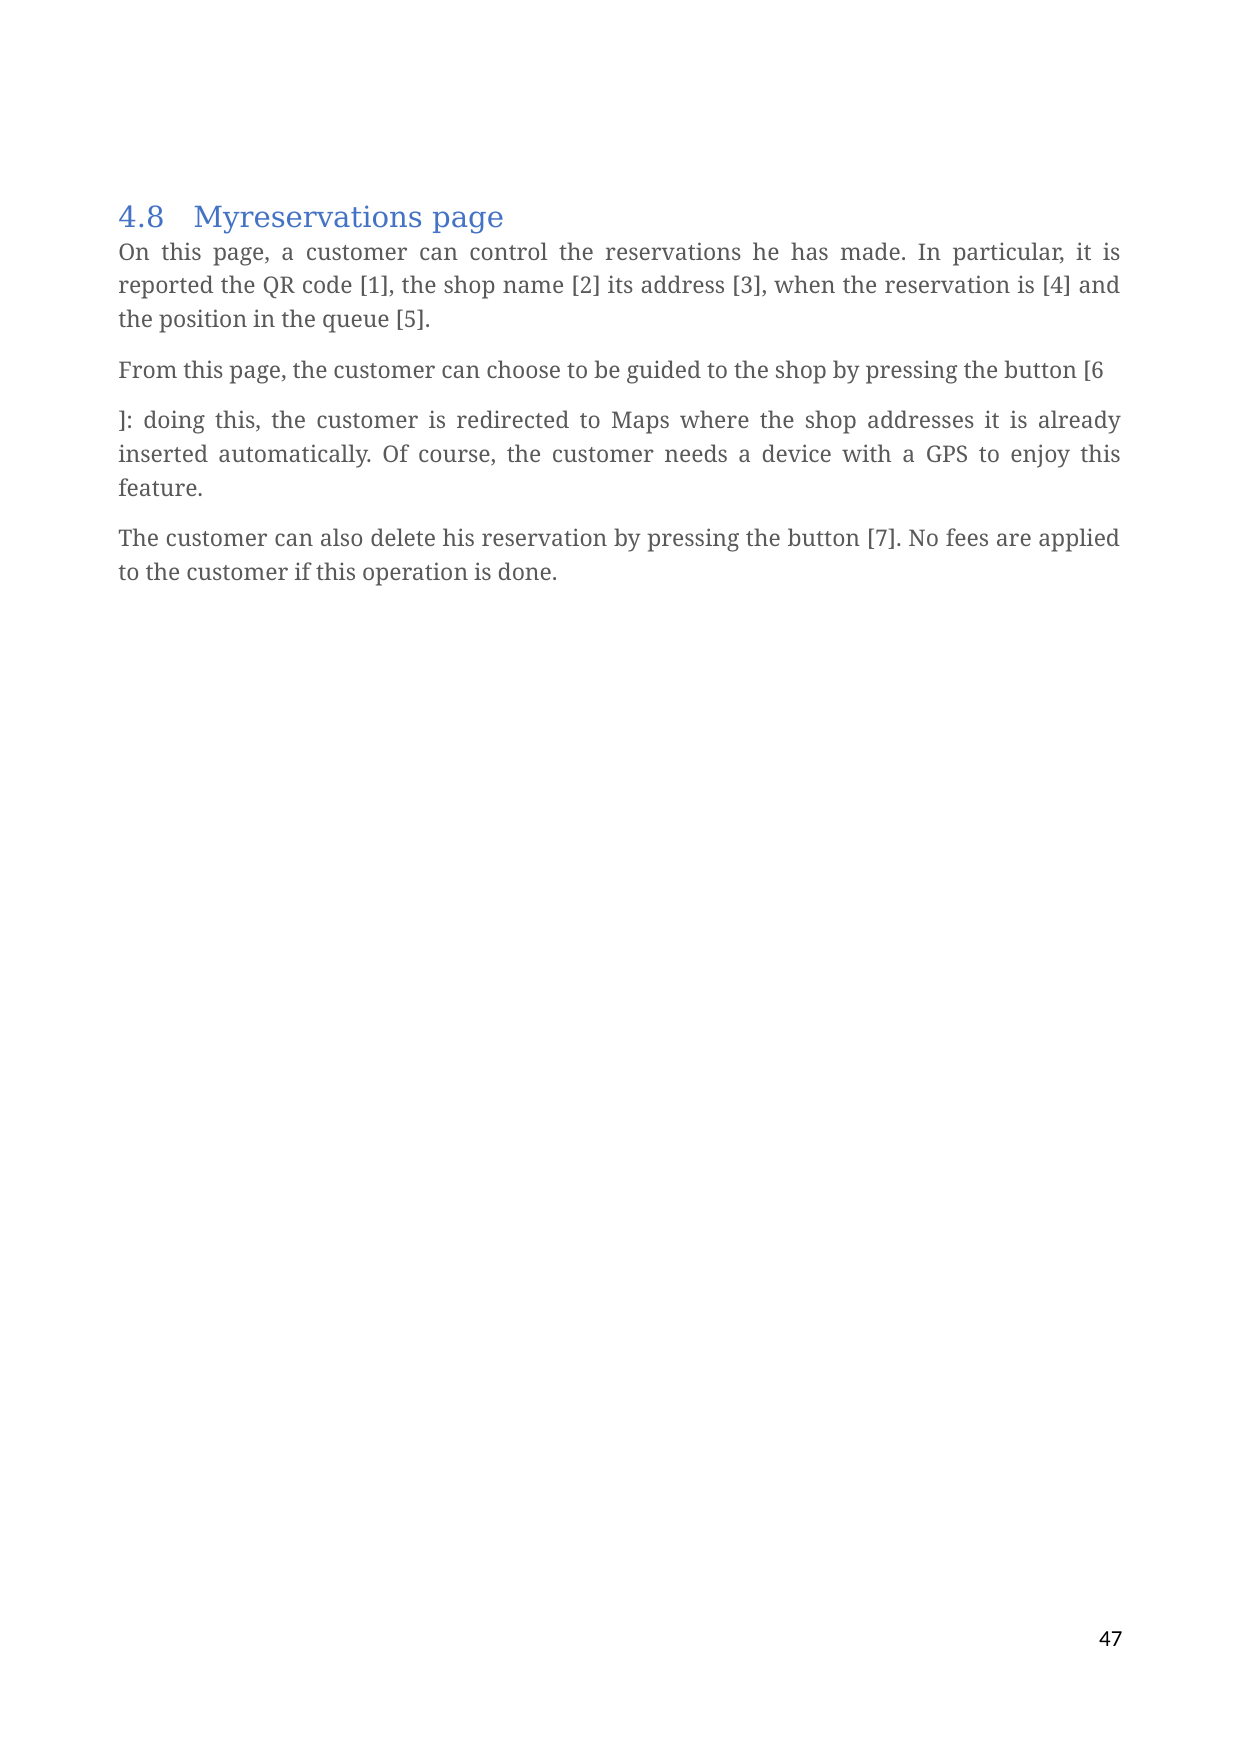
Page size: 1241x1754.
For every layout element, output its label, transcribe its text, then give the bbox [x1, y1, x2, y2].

text The customer can also delete his reservation by pressing the button [7]. No fees are applied to the customer if this operation is done. [118, 522, 1122, 587]
subtitle Myreservations page [118, 198, 1122, 233]
text ]: doing this, the customer is redirected to Maps where the shop addresses it is already inserted automatically. Of course, the customer needs a device with a GPS to enjoy this feature. [118, 404, 1122, 503]
text On this page, a customer can control the reservations he has made. In particular, it is reported the QR code [1], the shop name [2] its address [3], when the reservation is [4] and the position in the queue [5]. [118, 236, 1122, 334]
text From this page, the customer can choose to be guided to the shop by pressing the button [6 [118, 354, 1122, 385]
